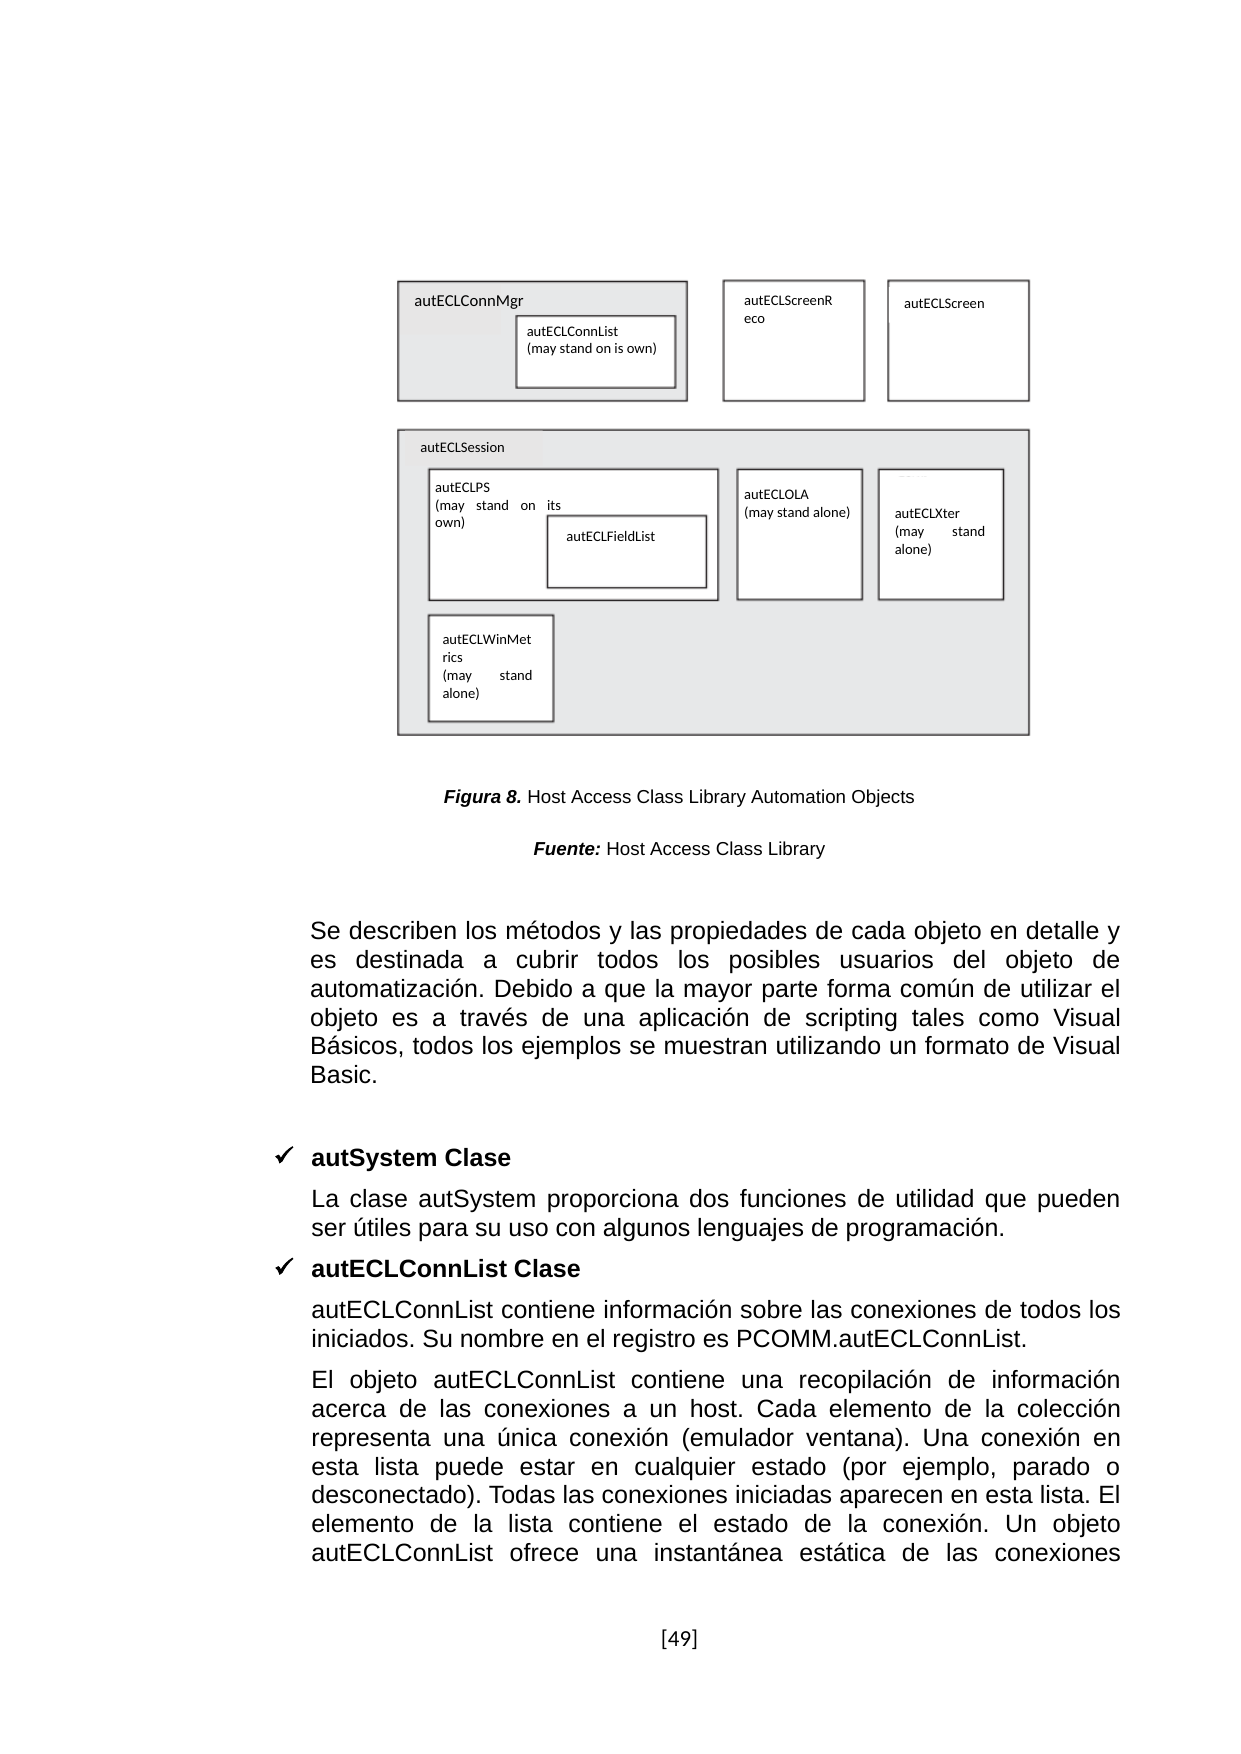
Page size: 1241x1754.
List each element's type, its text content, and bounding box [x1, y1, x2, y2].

list autSystem Clase [274, 1143, 1122, 1171]
list autECLConnList Clase [274, 1254, 1122, 1283]
text autECLConnList contiene información sobre las conexiones de todos los iniciados. Su nombre en el registro es PCOMM.autECLConnList. [311, 1295, 1122, 1353]
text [311, 1365, 1122, 1567]
picture [380, 269, 1037, 739]
text La clase autSystem proporciona dos funciones de utilidad que pueden ser útiles para su uso con algunos lenguajes de programación. [311, 1184, 1122, 1241]
text Se describen los métodos y las propiedades de cada objeto en detalle y es destinada a cubrir todos los posibles usuarios del objeto de automatización. Debido a que la mayor parte forma común de utilizar el objeto es a través de una aplicación de scripting tales como Visual Básicos, todos los ejemplos se muestran utilizando un formato de Visual Basic. [310, 916, 1122, 1089]
